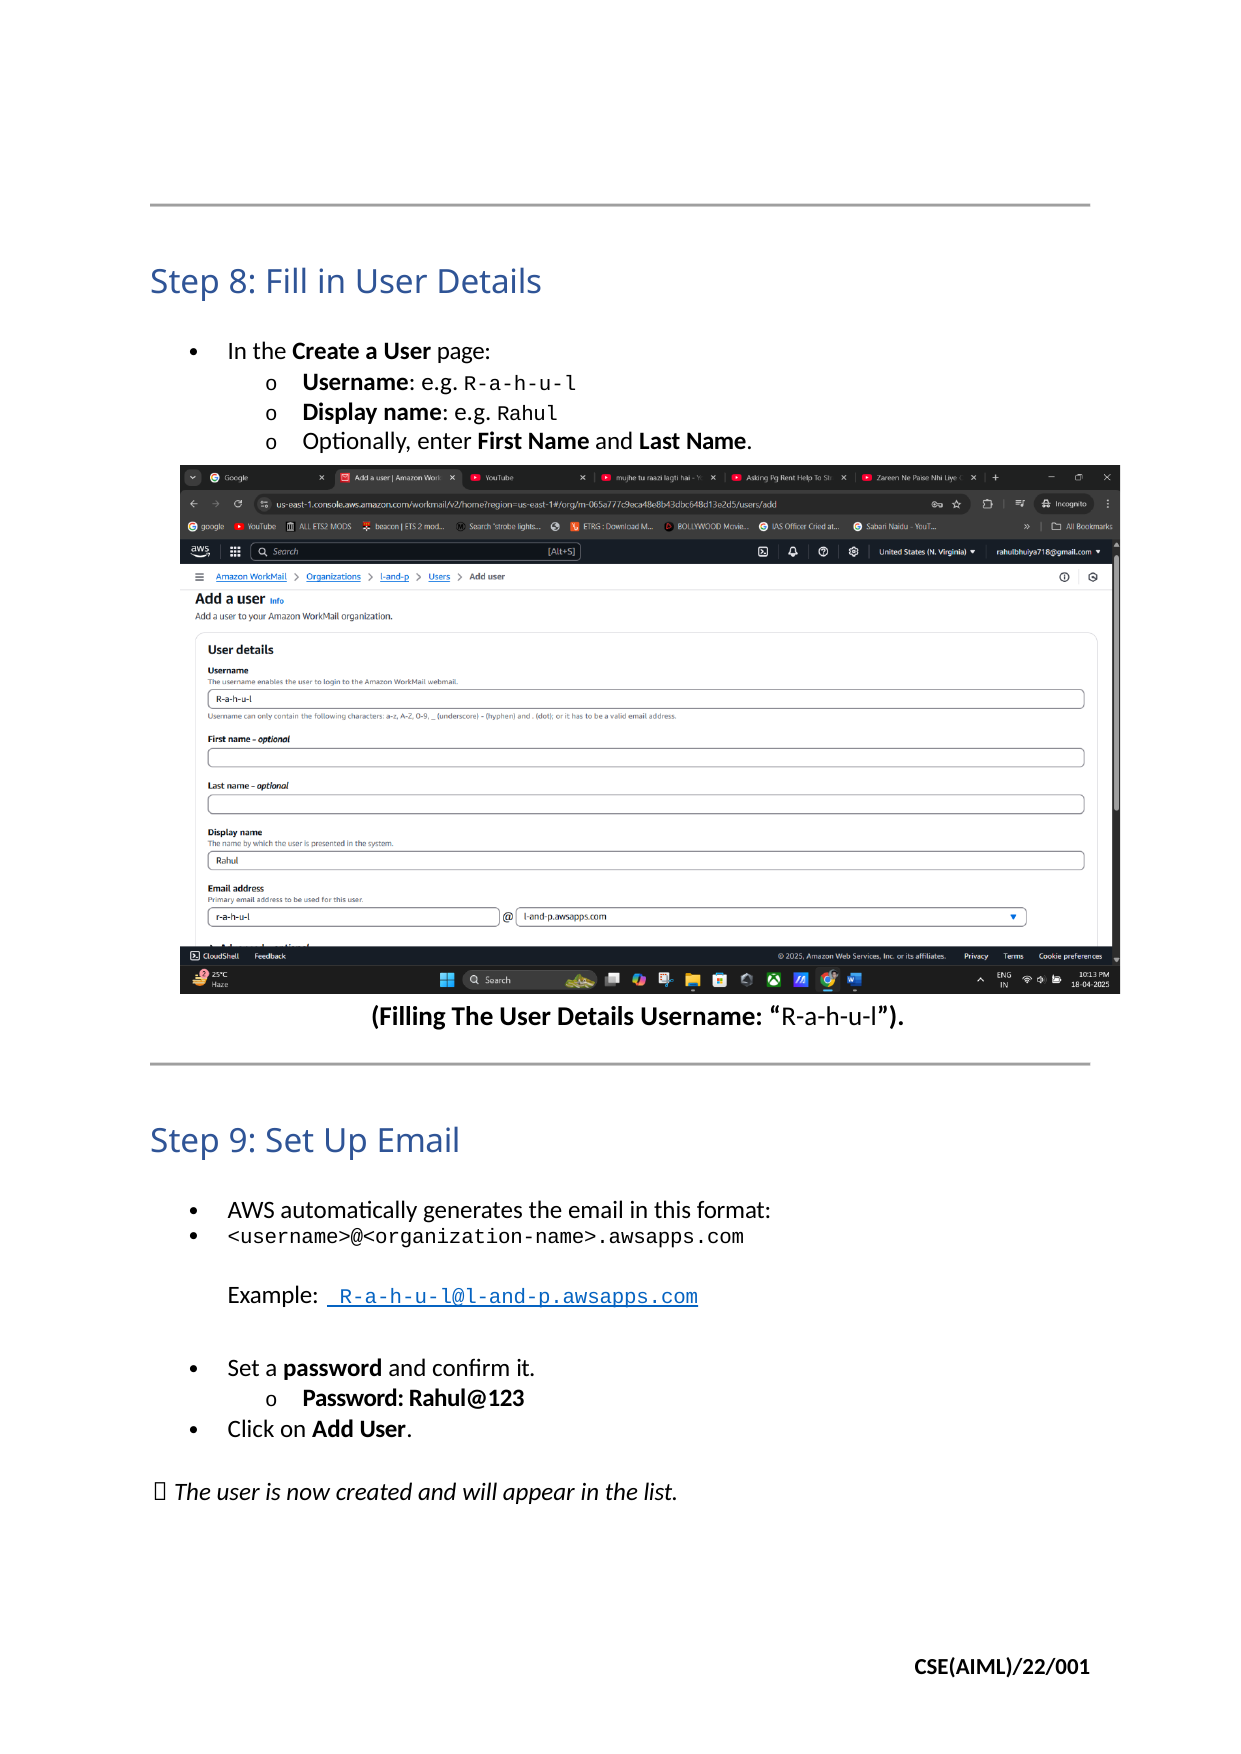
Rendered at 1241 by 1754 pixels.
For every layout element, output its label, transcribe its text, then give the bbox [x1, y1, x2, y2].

picture [180, 465, 1121, 994]
list Username: e.g. R-a-h-u-l [265, 367, 1090, 397]
list Click on Add User. [190, 1413, 1090, 1443]
text Example: R-a-h-u-l@l-and-p.awsapps.com [227, 1279, 1090, 1309]
list Display name: e.g. Rahul [265, 397, 1090, 426]
text ✅ The user is now created and will appear in the list. [152, 1473, 1090, 1507]
list In the Create a User page: [190, 335, 1090, 366]
subtitle Step 8: Fill in User Details [150, 258, 1090, 303]
list Set a password and confirm it. [190, 1352, 1090, 1382]
list <username>@<organization-name>.awsapps.com [190, 1226, 1090, 1250]
list Optionally, enter First Name and Last Name. [265, 426, 1090, 455]
list AWS automatically generates the email in this format: [190, 1194, 1090, 1225]
list Password: Rahul@123 [265, 1382, 1090, 1413]
subtitle Step 9: Set Up Email [150, 1117, 1090, 1162]
